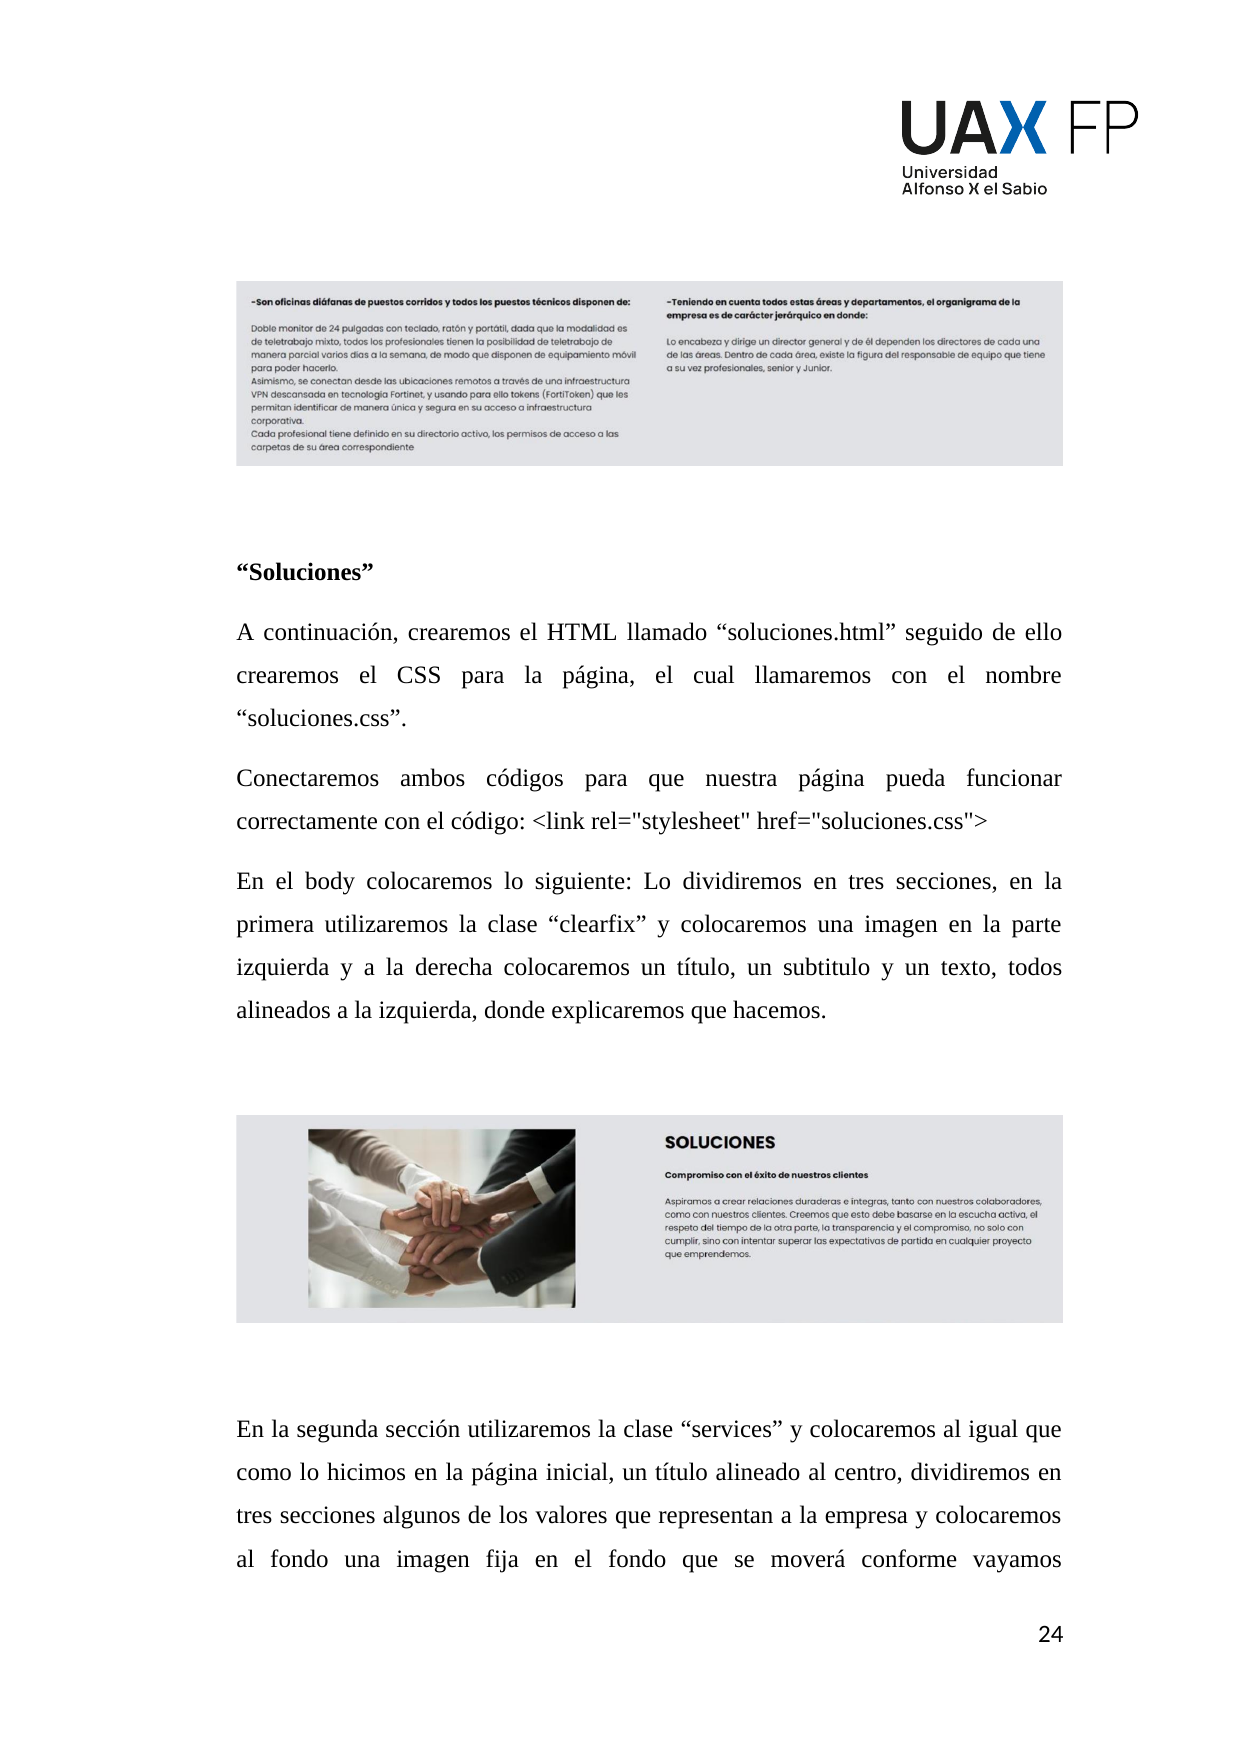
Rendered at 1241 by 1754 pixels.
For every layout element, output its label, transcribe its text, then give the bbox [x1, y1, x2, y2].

text A continuación, crearemos el HTML llamado “soluciones.html” seguido de ello crearemos el CSS para la página, el cual llamaremos con el nombre “soluciones.css”. [236, 617, 1063, 732]
text Conectaremos ambos códigos para que nuestra página pueda funcionar correctamente con el código: <link rel="stylesheet" href="soluciones.css"> [236, 763, 1063, 835]
picture [236, 1115, 1063, 1323]
picture [236, 281, 1063, 466]
text “Soluciones” [236, 557, 1063, 586]
picture [875, 75, 1164, 221]
text En el body colocaremos lo siguiente: Lo dividiremos en tres secciones, en la primera utilizaremos la clase “clearfix” y colocaremos una imagen en la parte izquierda y a la derecha colocaremos un título, un subtitulo y un texto, todos alineados a la izquierda, donde explicaremos que hacemos. [236, 866, 1063, 1024]
